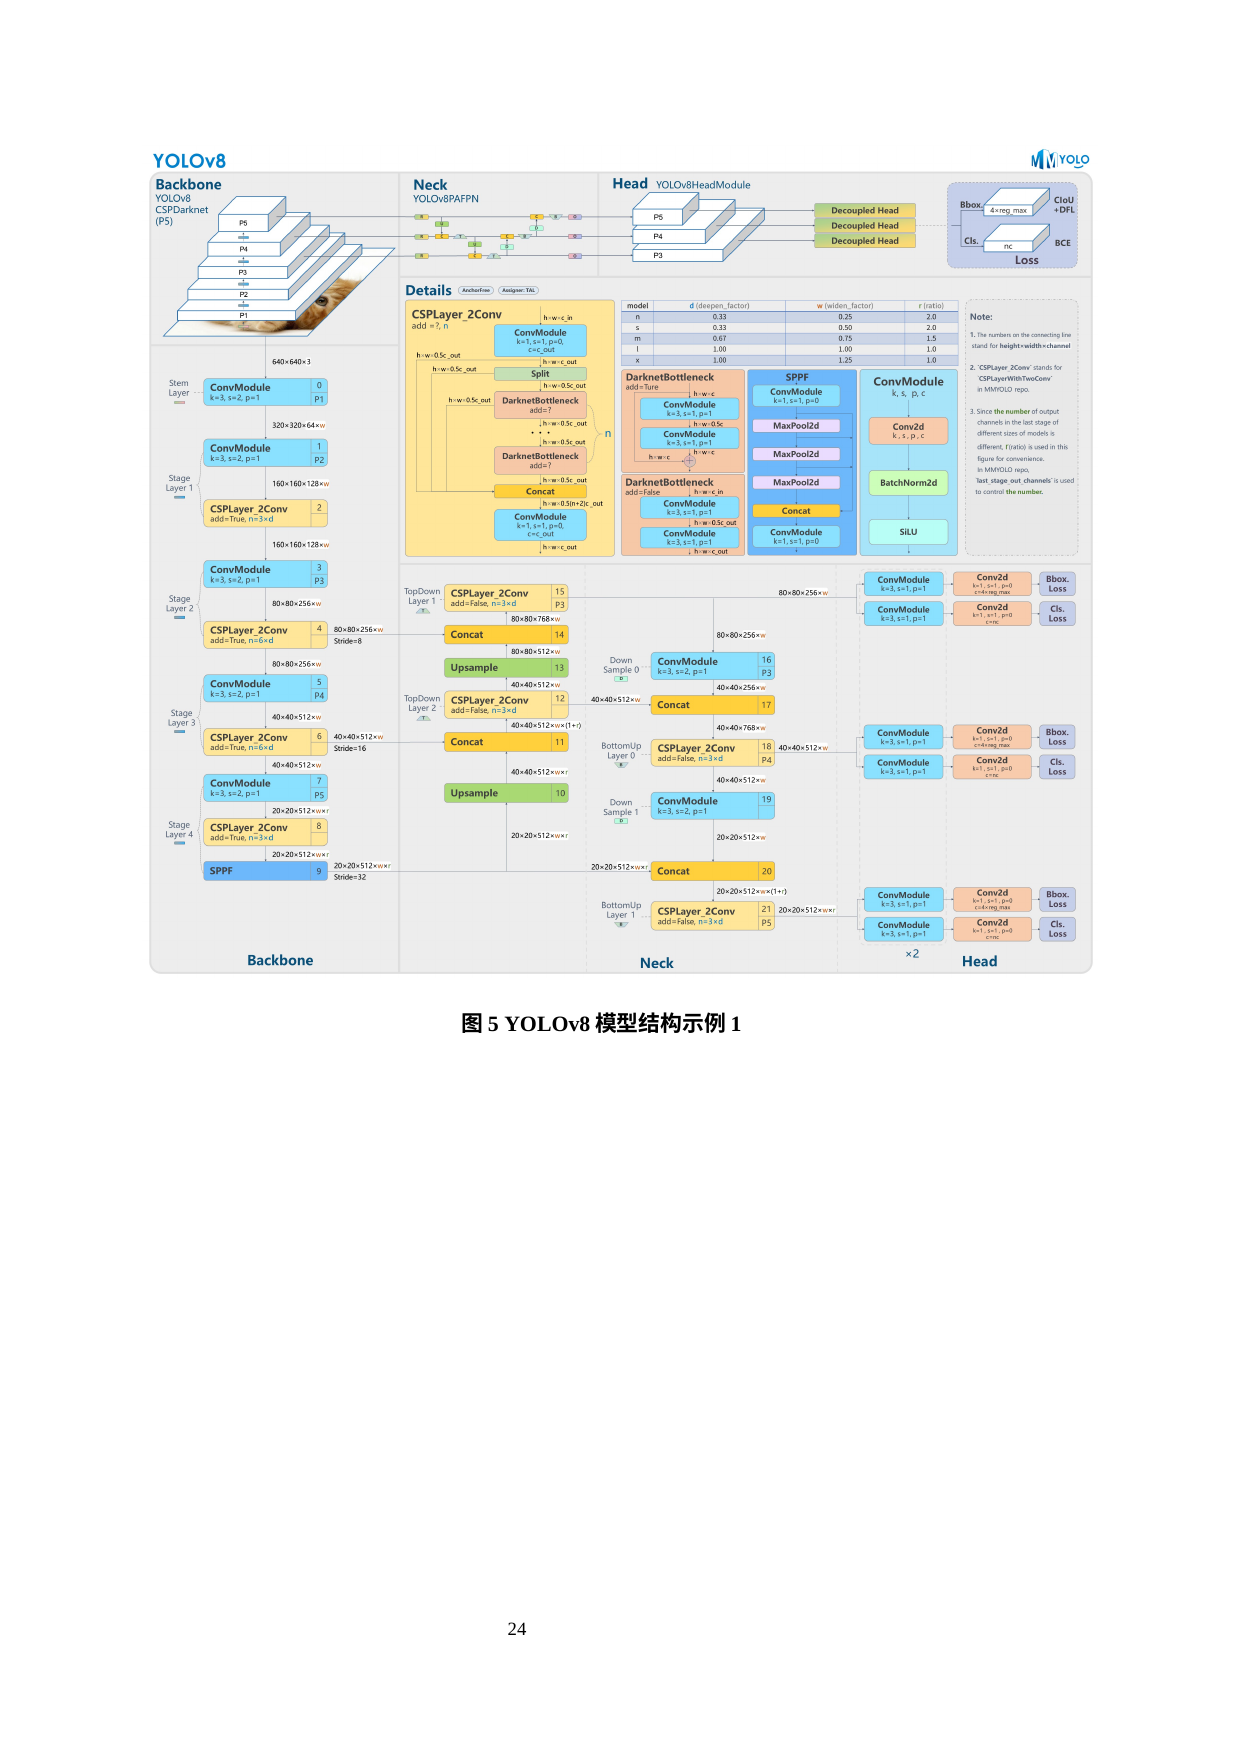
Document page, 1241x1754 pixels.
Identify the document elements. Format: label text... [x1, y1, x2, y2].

text 图5 YOLOv8模型结构示例1 [242, 1005, 1098, 1038]
picture [141, 145, 1099, 978]
